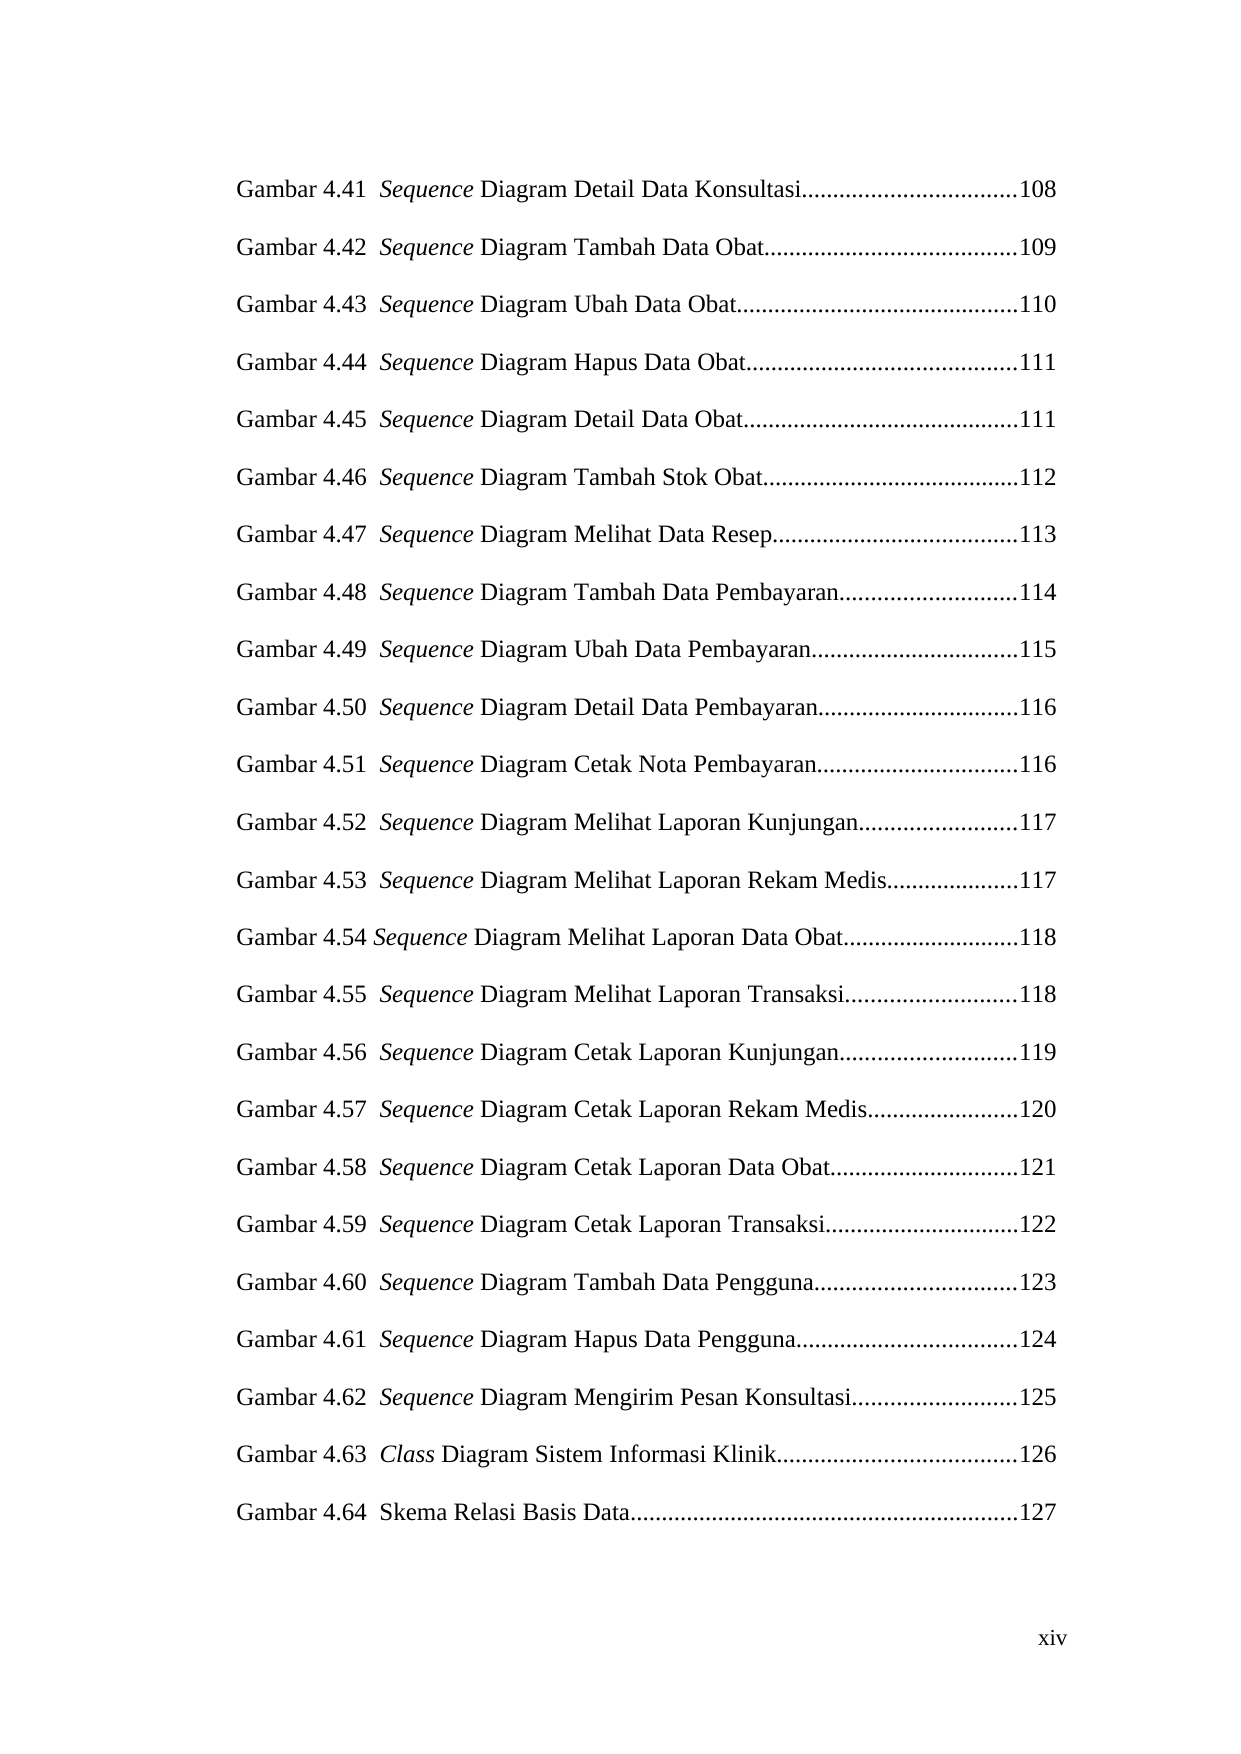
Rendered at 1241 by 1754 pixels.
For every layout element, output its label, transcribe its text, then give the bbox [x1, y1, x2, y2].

text Gambar 4.45 Sequence Diagram Detail Data Obat 111 [236, 404, 1209, 433]
text Gambar 4.55 Sequence Diagram Melihat Laporan Transaksi 118 [236, 979, 1209, 1008]
text Gambar 4.57 Sequence Diagram Cetak Laporan Rekam Medis 120 [236, 1094, 1209, 1123]
text Gambar 4.62 Sequence Diagram Mengirim Pesan Konsultasi 125 [236, 1382, 1209, 1411]
text Gambar 4.61 Sequence Diagram Hapus Data Pengguna 124 [236, 1324, 1209, 1353]
text Gambar 4.63 Class Diagram Sistem Informasi Klinik 126 [236, 1439, 1209, 1468]
text Gambar 4.48 Sequence Diagram Tambah Data Pembayaran 114 [236, 577, 1209, 606]
text Gambar 4.52 Sequence Diagram Melihat Laporan Kunjungan 117 [236, 807, 1209, 836]
text Gambar 4.59 Sequence Diagram Cetak Laporan Transaksi 122 [236, 1209, 1209, 1238]
text Gambar 4.43 Sequence Diagram Ubah Data Obat 110 [236, 289, 1209, 318]
text Gambar 4.49 Sequence Diagram Ubah Data Pembayaran 115 [236, 634, 1209, 663]
text Gambar 4.42 Sequence Diagram Tambah Data Obat 109 [236, 232, 1209, 261]
text Gambar 4.44 Sequence Diagram Hapus Data Obat 111 [236, 347, 1209, 376]
text Gambar 4.51 Sequence Diagram Cetak Nota Pembayaran 116 [236, 749, 1209, 778]
text Gambar 4.41 Sequence Diagram Detail Data Konsultasi 108 [236, 174, 1209, 203]
text Gambar 4.50 Sequence Diagram Detail Data Pembayaran 116 [236, 692, 1209, 721]
text Gambar 4.56 Sequence Diagram Cetak Laporan Kunjungan 119 [236, 1037, 1209, 1066]
text Gambar 4.64 Skema Relasi Basis Data 127 [236, 1497, 1209, 1526]
text Gambar 4.60 Sequence Diagram Tambah Data Pengguna 123 [236, 1267, 1209, 1296]
text Gambar 4.46 Sequence Diagram Tambah Stok Obat 112 [236, 462, 1209, 491]
text Gambar 4.54 Sequence Diagram Melihat Laporan Data Obat 118 [236, 922, 1209, 951]
text Gambar 4.58 Sequence Diagram Cetak Laporan Data Obat 121 [236, 1152, 1209, 1181]
text Gambar 4.53 Sequence Diagram Melihat Laporan Rekam Medis 117 [236, 865, 1209, 893]
text Gambar 4.47 Sequence Diagram Melihat Data Resep 113 [236, 519, 1209, 548]
